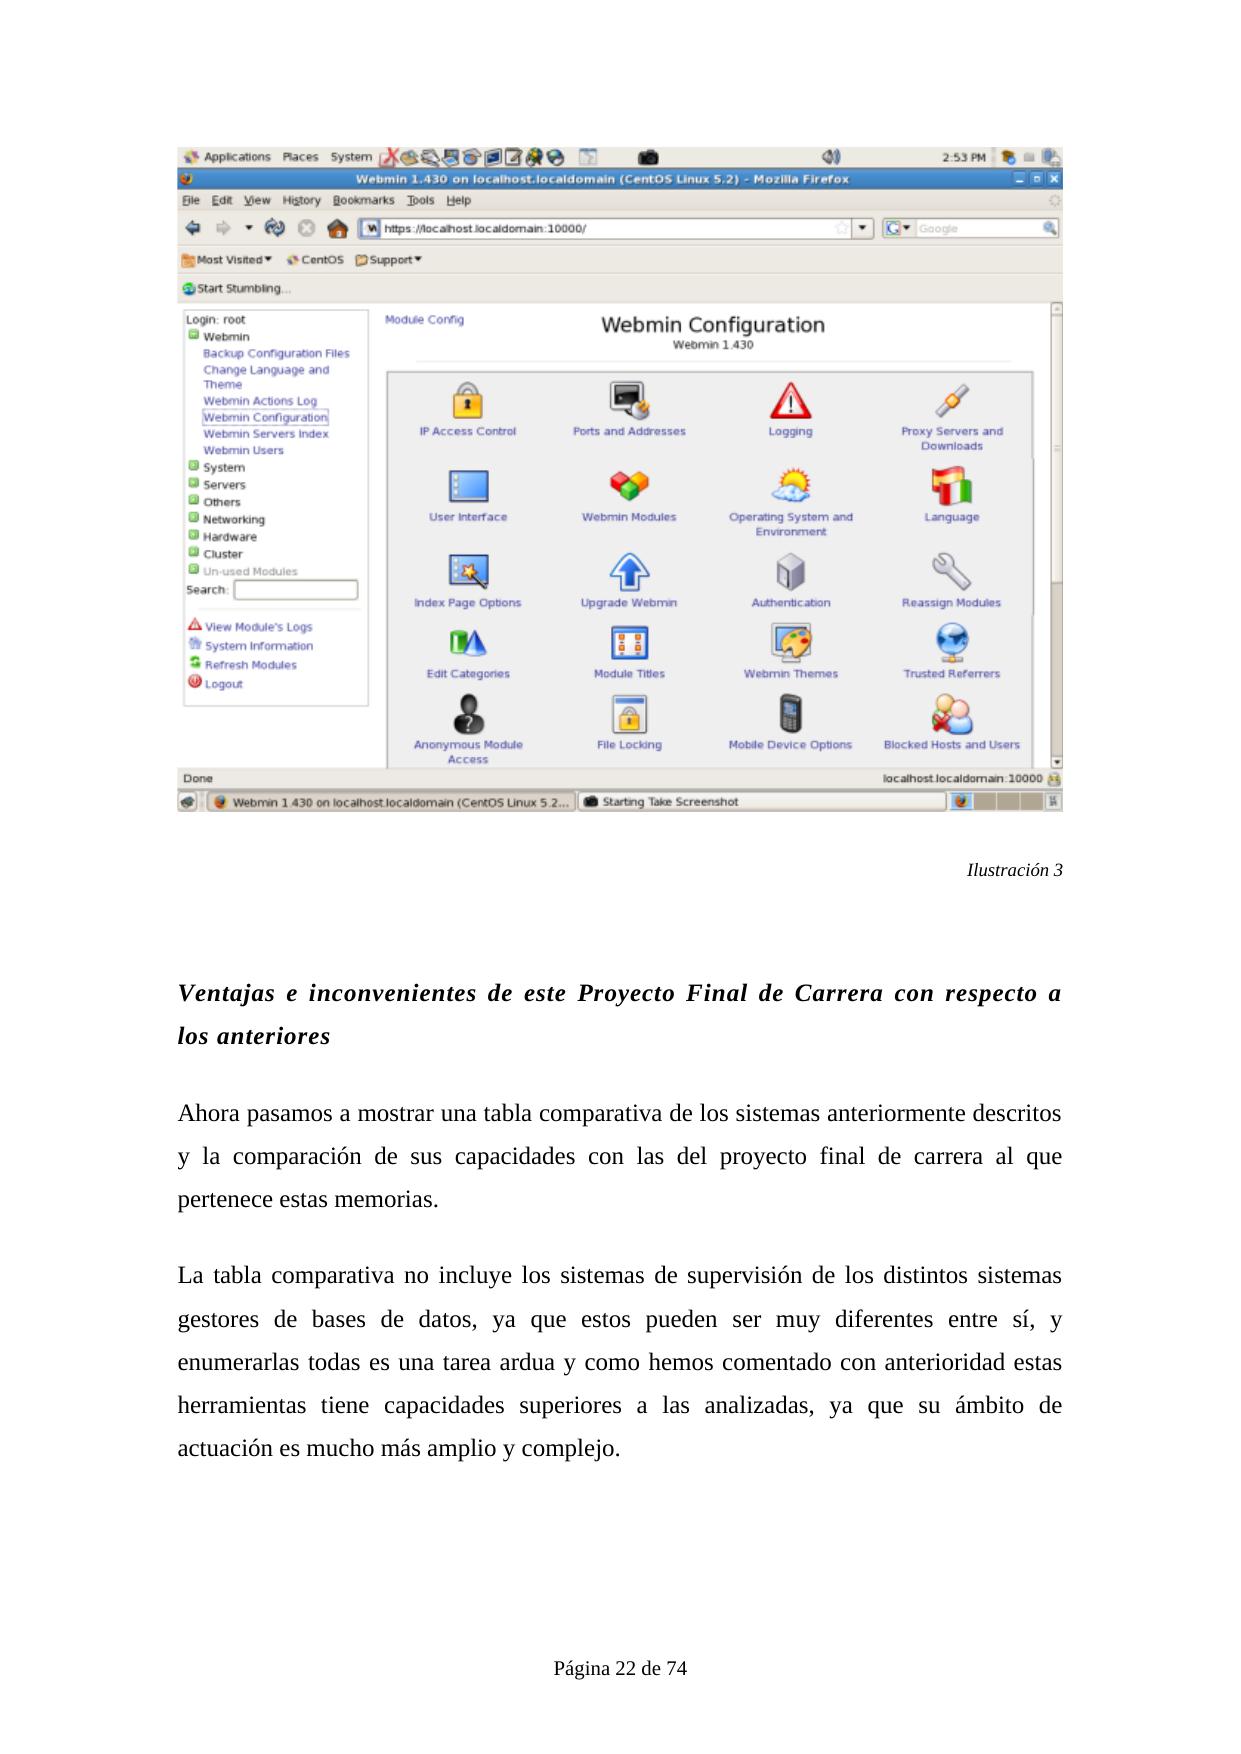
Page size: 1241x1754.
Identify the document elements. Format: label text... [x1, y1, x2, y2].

text Ahora pasamos a mostrar una tabla comparativa de los sistemas anteriormente descritos y la comparación de sus capacidades con las del proyecto final de carrera al que pertenece estas memorias. [177, 1098, 1063, 1213]
text Ventajas e inconvenientes de este Proyecto Final de Carrera con respecto a los anteriores [177, 978, 1063, 1050]
picture [177, 147, 1063, 812]
text La tabla comparativa no incluye los sistemas de supervisión de los distintos sistemas gestores de bases de datos, ya que estos pueden ser muy diferentes entre sí, y enumerarlas todas es una tarea ardua y como hemos comentado con anterioridad estas herramientas tiene capacidades superiores a las analizadas, ya que su ámbito de actuación es mucho más amplio y complejo. [177, 1261, 1063, 1462]
